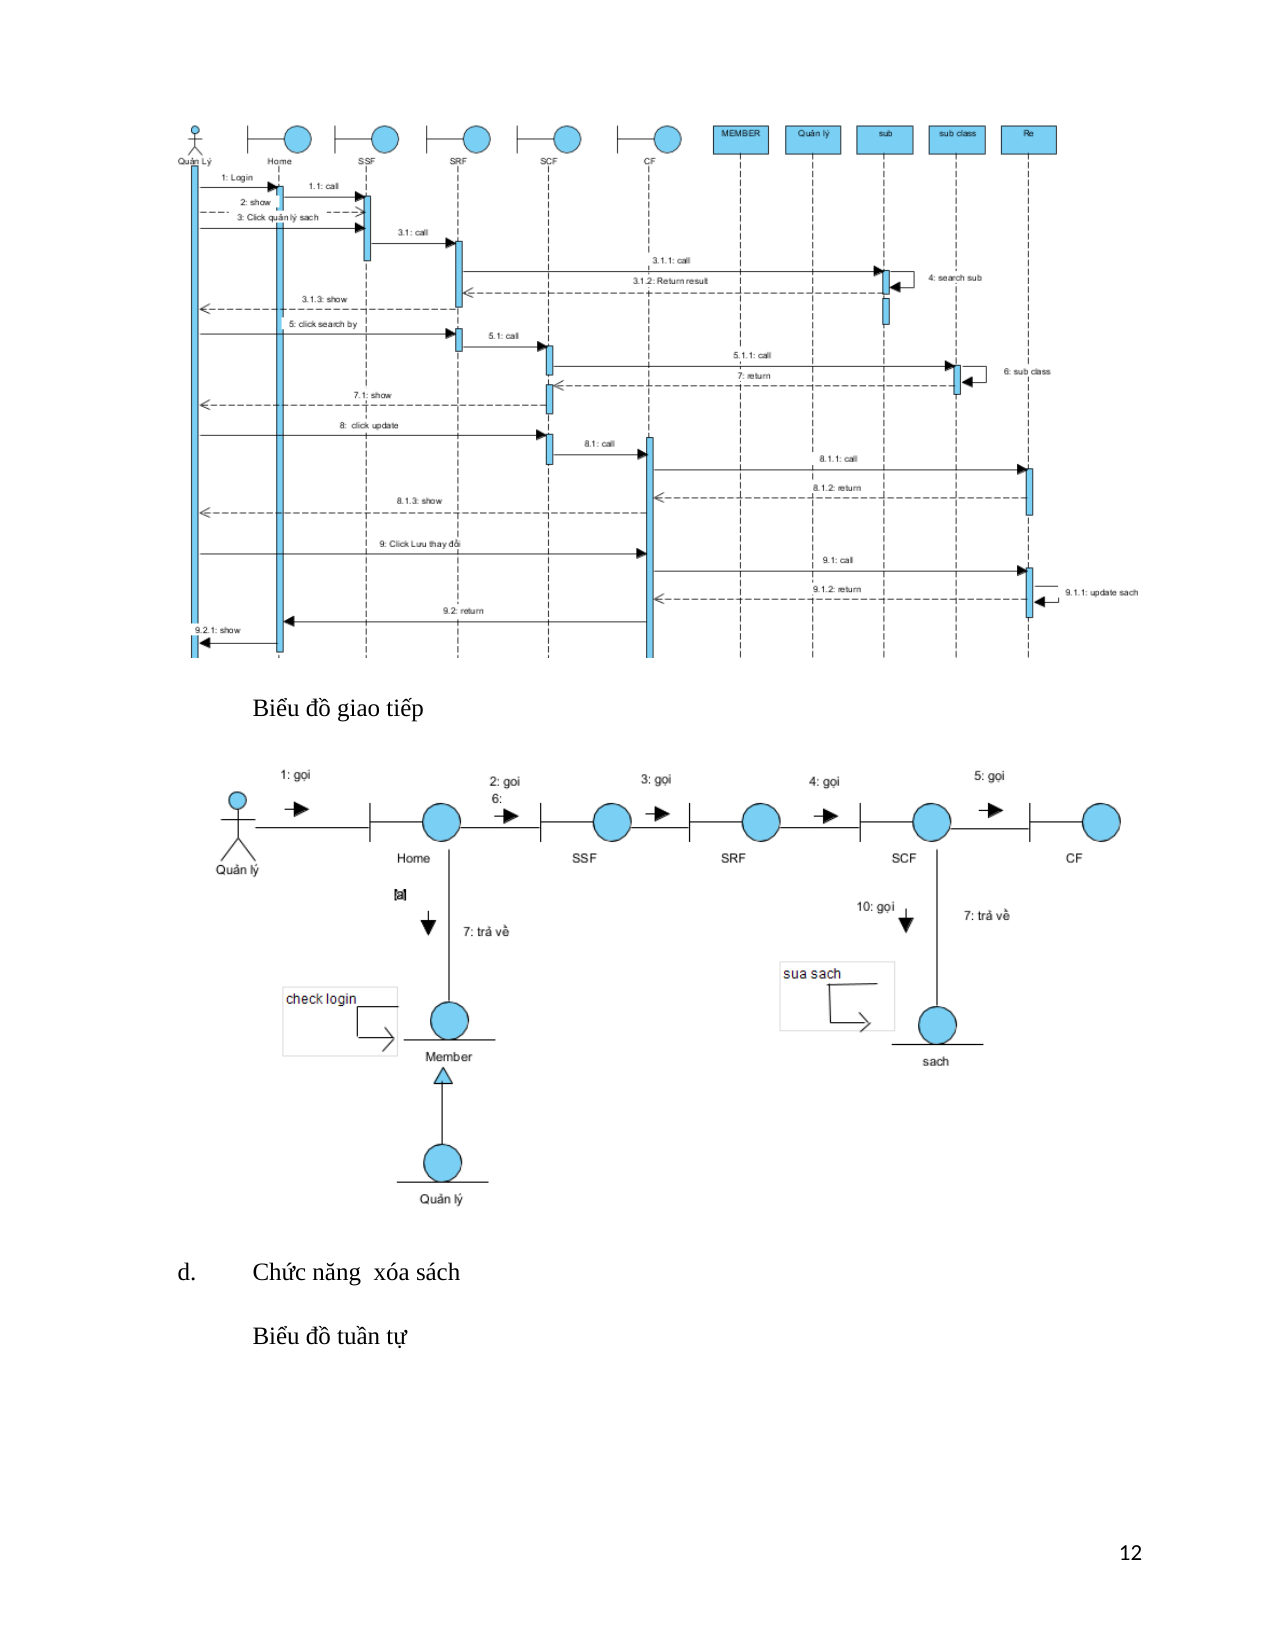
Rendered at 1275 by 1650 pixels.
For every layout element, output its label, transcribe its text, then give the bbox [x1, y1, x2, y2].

text d. Chức năng xóa sách [177, 1257, 1157, 1286]
picture [177, 756, 1153, 1223]
text Biểu đồ giao tiếp [177, 693, 1157, 721]
list Biểu đồ tuần tự [252, 1321, 1157, 1350]
picture [177, 118, 1153, 658]
